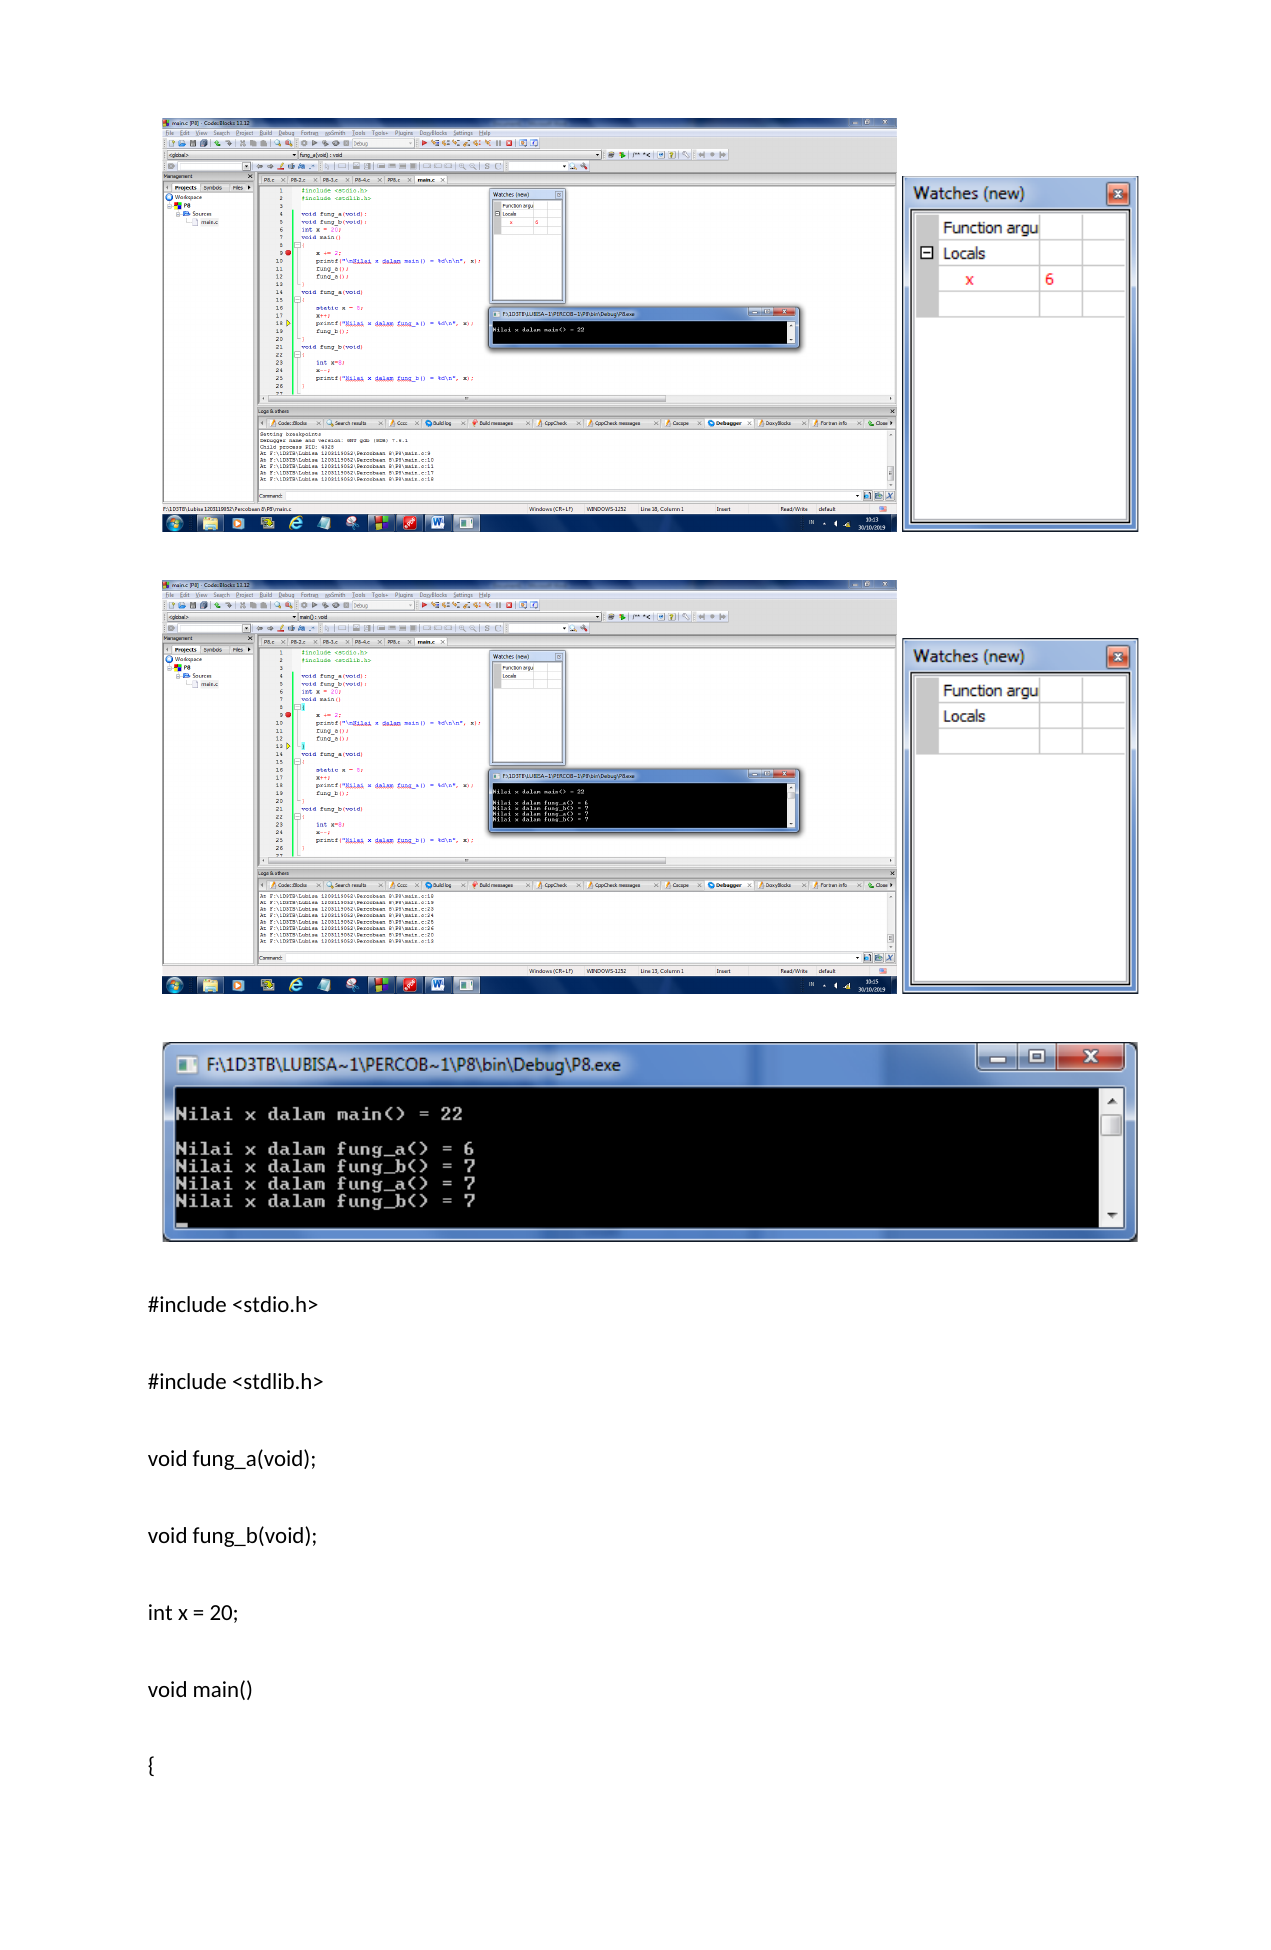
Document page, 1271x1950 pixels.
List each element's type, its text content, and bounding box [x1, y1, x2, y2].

text void fung_a(void); [148, 1444, 1153, 1472]
text { [148, 1752, 1153, 1779]
picture [162, 580, 897, 994]
text #include <stdio.h> [148, 1290, 1153, 1318]
text void main() [148, 1675, 1153, 1703]
picture [902, 638, 1139, 994]
picture [162, 1042, 1138, 1242]
text #include <stdlib.h> [148, 1367, 1153, 1395]
picture [902, 176, 1139, 532]
text void fung_b(void); [148, 1521, 1153, 1549]
picture [162, 118, 897, 532]
text int x = 20; [148, 1598, 1153, 1626]
